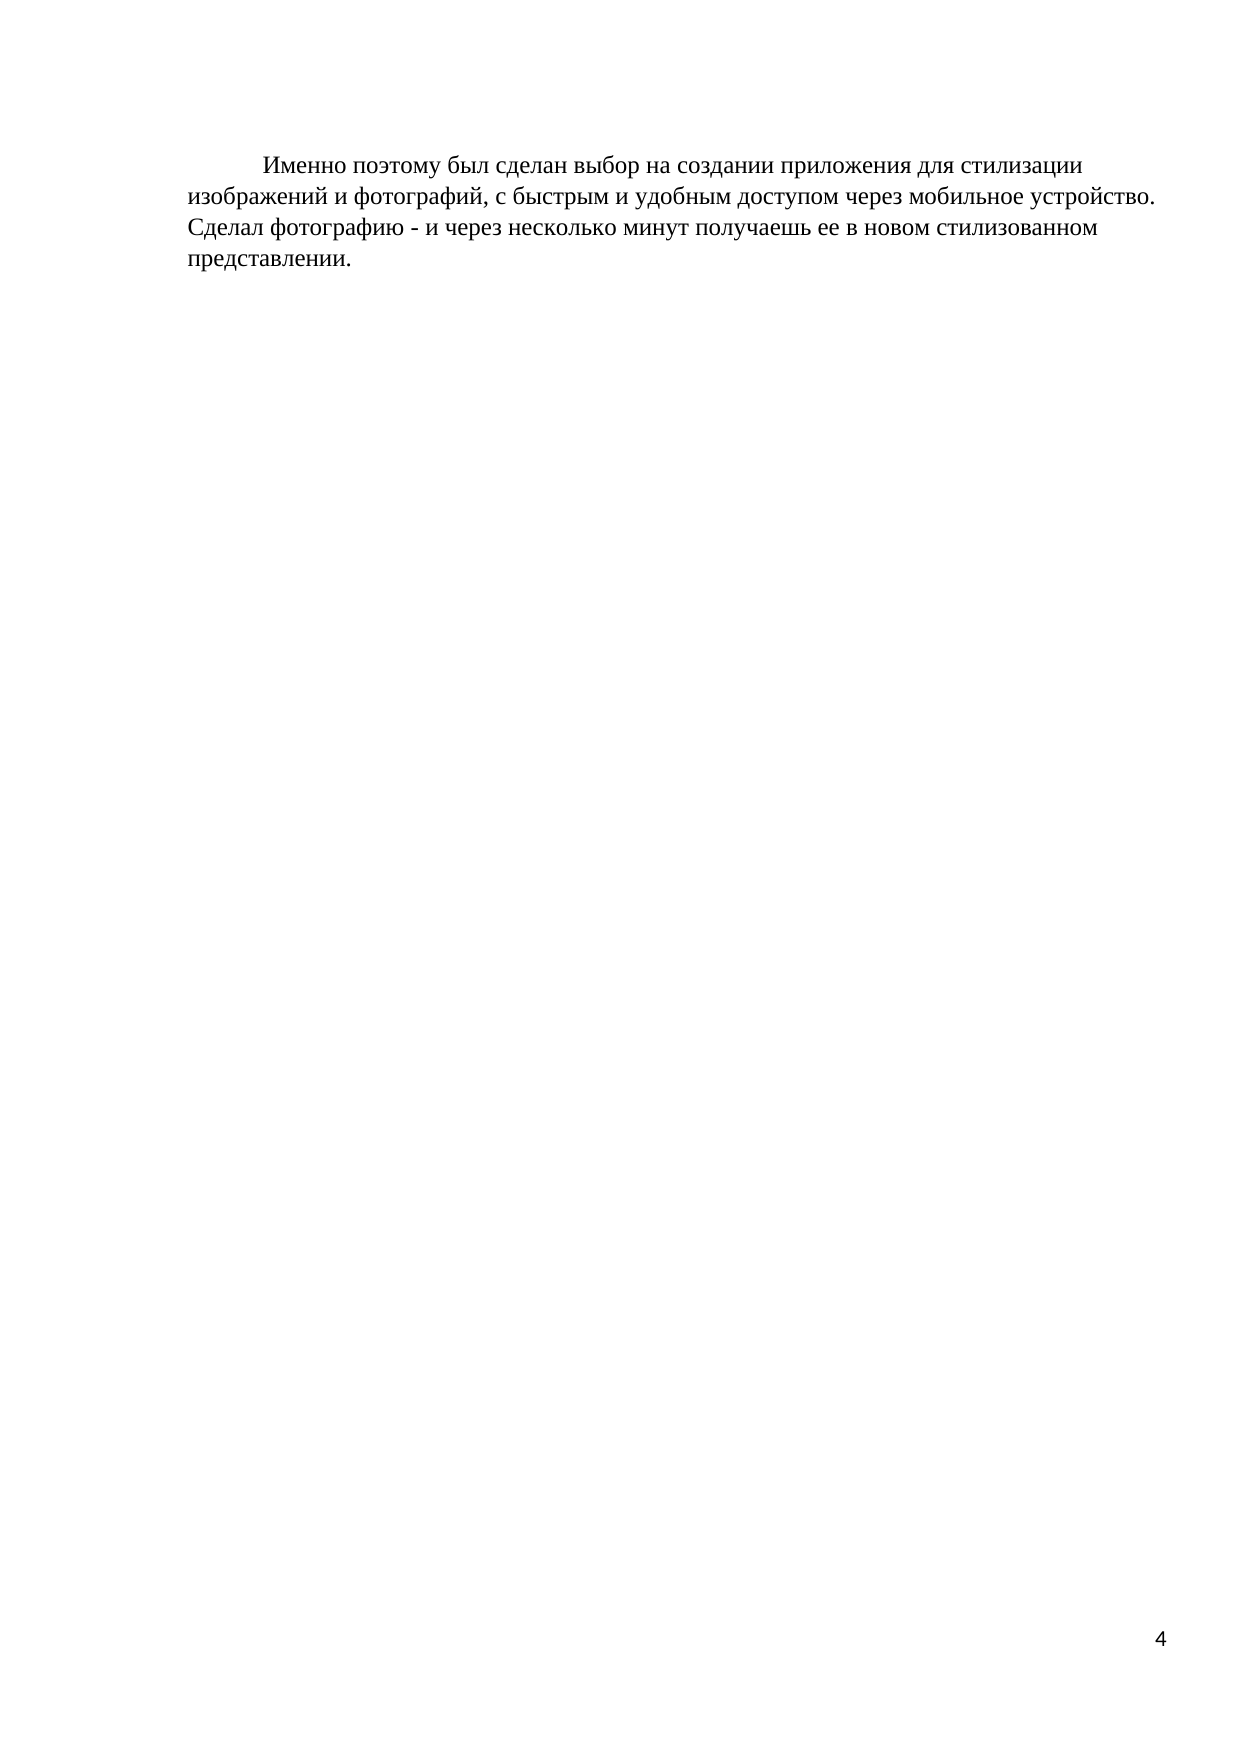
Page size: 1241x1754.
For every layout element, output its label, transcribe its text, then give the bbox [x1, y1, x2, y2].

text Именно поэтому был сделан выбор на создании приложения для стилизации изображений и фотографий, с быстрым и удобным доступом через мобильное устройство. Сделал фотографию - и через несколько минут получаешь ее в новом стилизованном представлении. [187, 150, 1167, 272]
